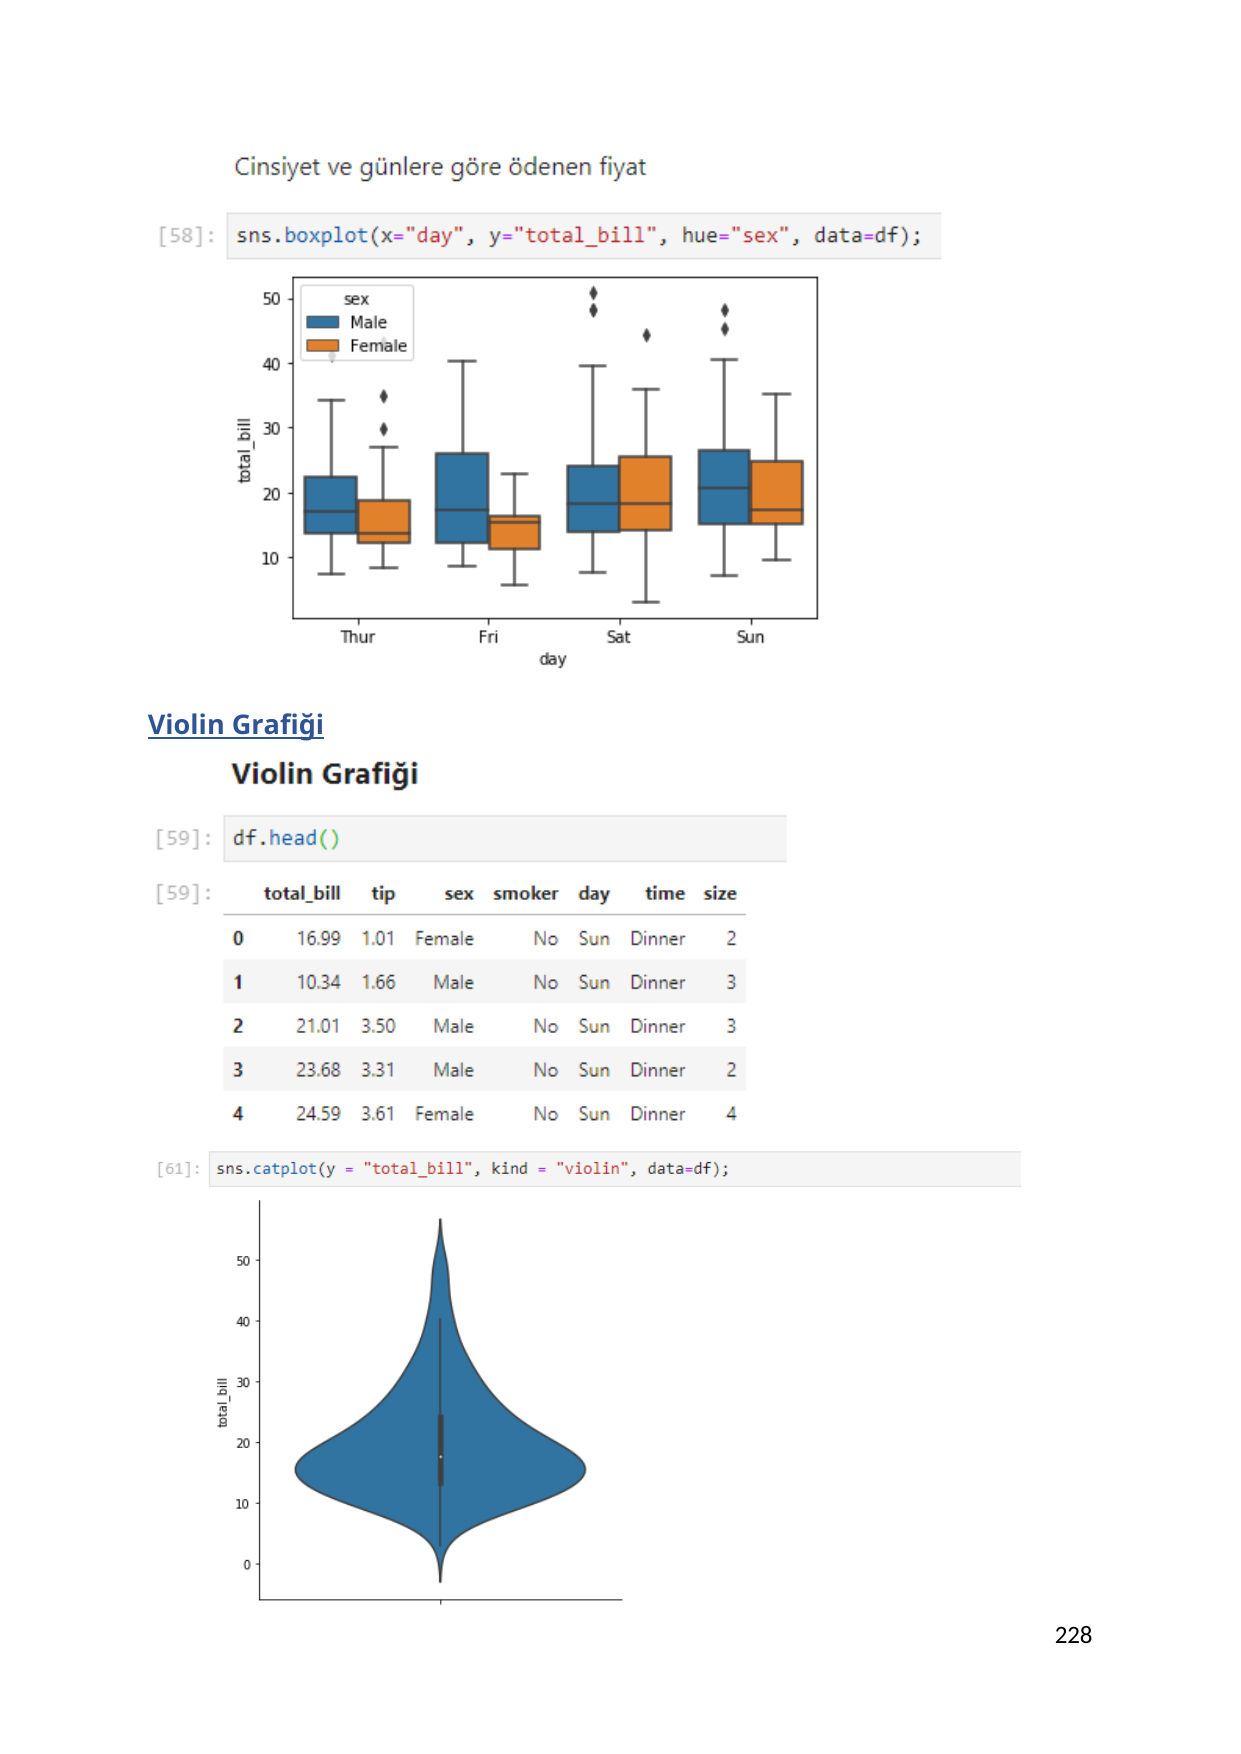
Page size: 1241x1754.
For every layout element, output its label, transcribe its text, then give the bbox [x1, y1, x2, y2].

picture [147, 745, 787, 1141]
picture [147, 147, 942, 687]
picture [147, 1143, 1022, 1616]
subtitle Violin Grafiği [148, 706, 1092, 743]
